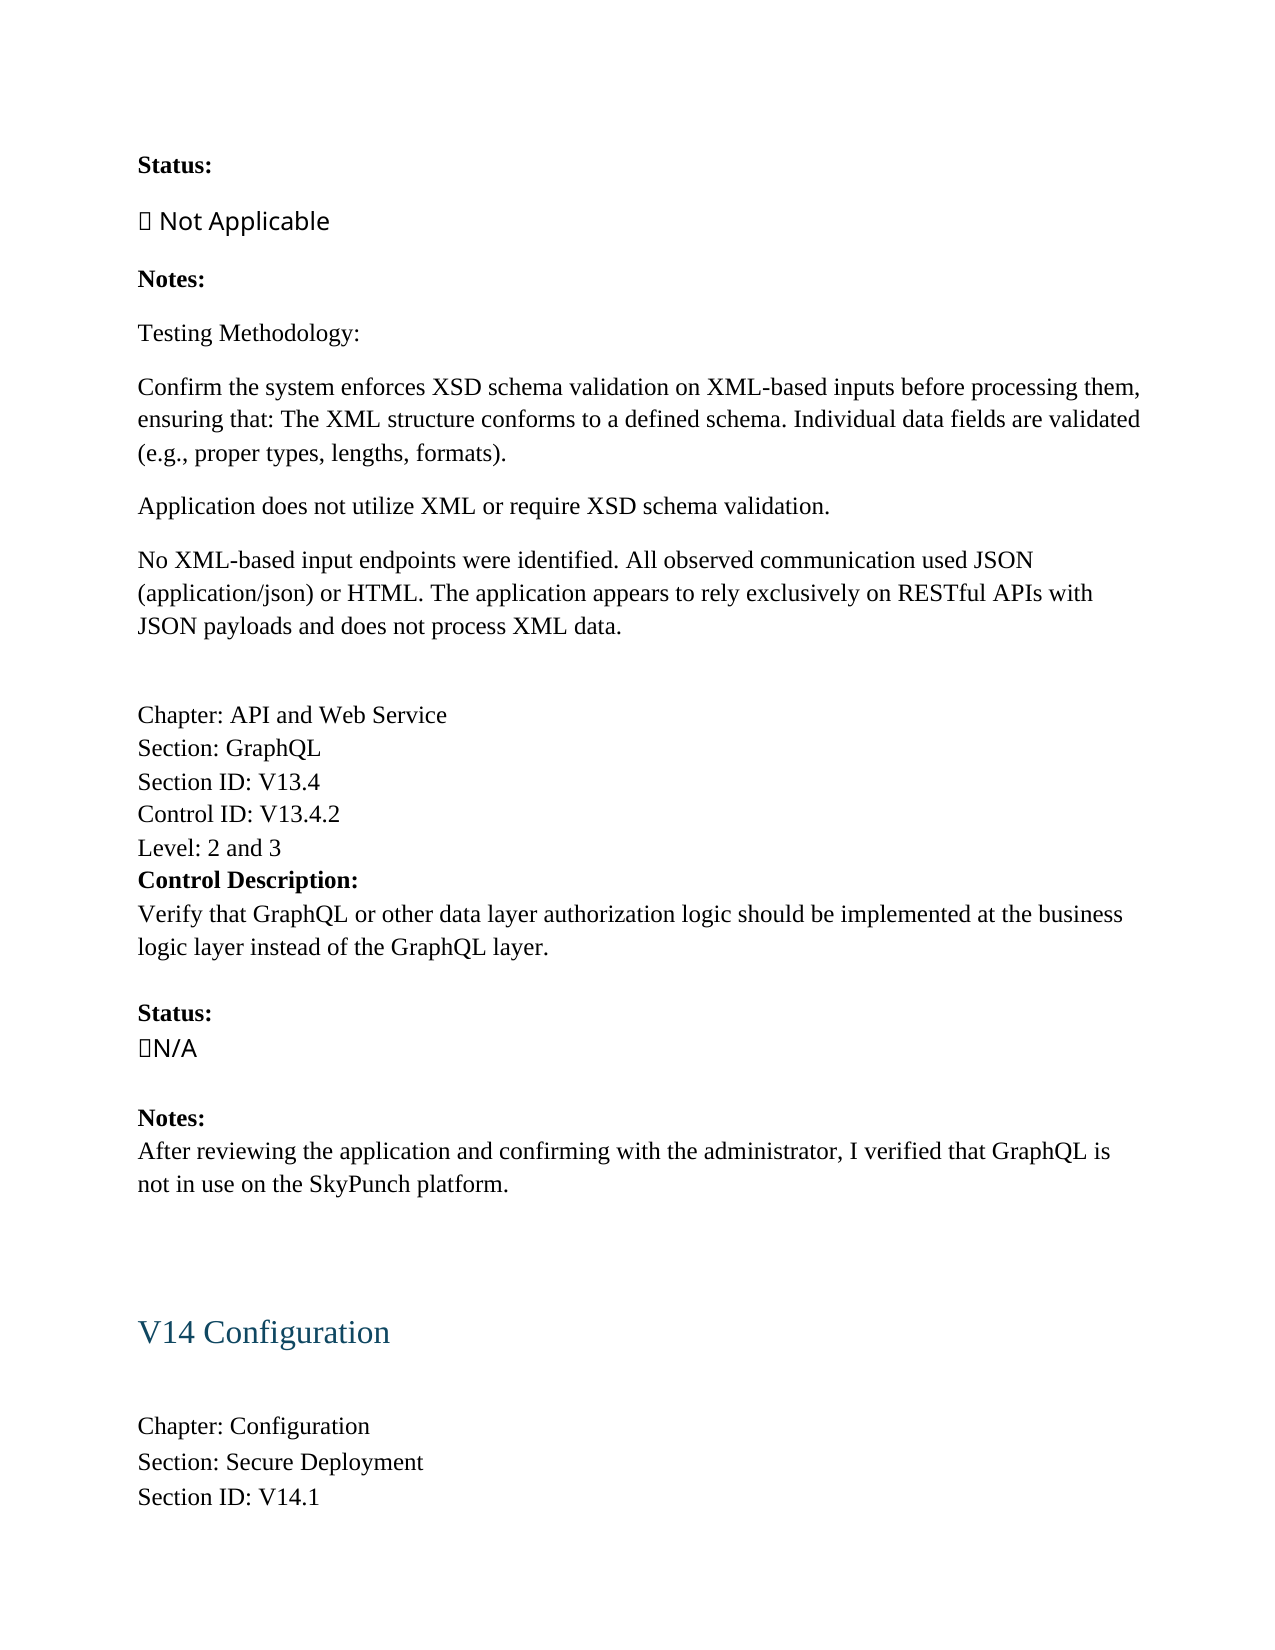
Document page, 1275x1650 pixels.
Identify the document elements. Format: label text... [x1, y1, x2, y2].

text After reviewing the application and confirming with the administrator, I verified that GraphQL is not in use on the SkyPunch platform. [137, 1136, 1146, 1198]
text Notes: [137, 264, 1146, 293]
text Verify that GraphQL or other data layer authorization logic should be implemented at the business logic layer instead of the GraphQL layer. [137, 899, 1146, 960]
text Notes: [137, 1103, 1146, 1132]
text Status: [137, 998, 1146, 1026]
text No XML-based input endpoints were identified. All observed communication used JSON (application/json) or HTML. The application appears to rely exclusively on RESTful APIs with JSON payloads and does not process XML data. [137, 545, 1146, 640]
text Application does not utilize XML or require XSD schema validation. [137, 491, 1146, 520]
text Section: GraphQL [137, 733, 1146, 762]
text Level: 2 and 3 [137, 833, 1146, 861]
text Chapter: API and Web Service [137, 701, 1146, 729]
text Section ID: V13.4 [137, 767, 1146, 795]
text Control Description: [137, 866, 1146, 894]
subtitle V14 Configuration [137, 1313, 1047, 1351]
text Testing Methodology: [137, 318, 1146, 346]
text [137, 1411, 1146, 1511]
text Control ID: V13.4.2 [137, 799, 1146, 828]
text Status: [137, 150, 1146, 179]
text Confirm the system enforces XSD schema validation on XML-based inputs before processing them, ensuring that: The XML structure conforms to a defined schema. Individual data fields are validated (e.g., proper types, lengths, formats). [137, 372, 1146, 466]
